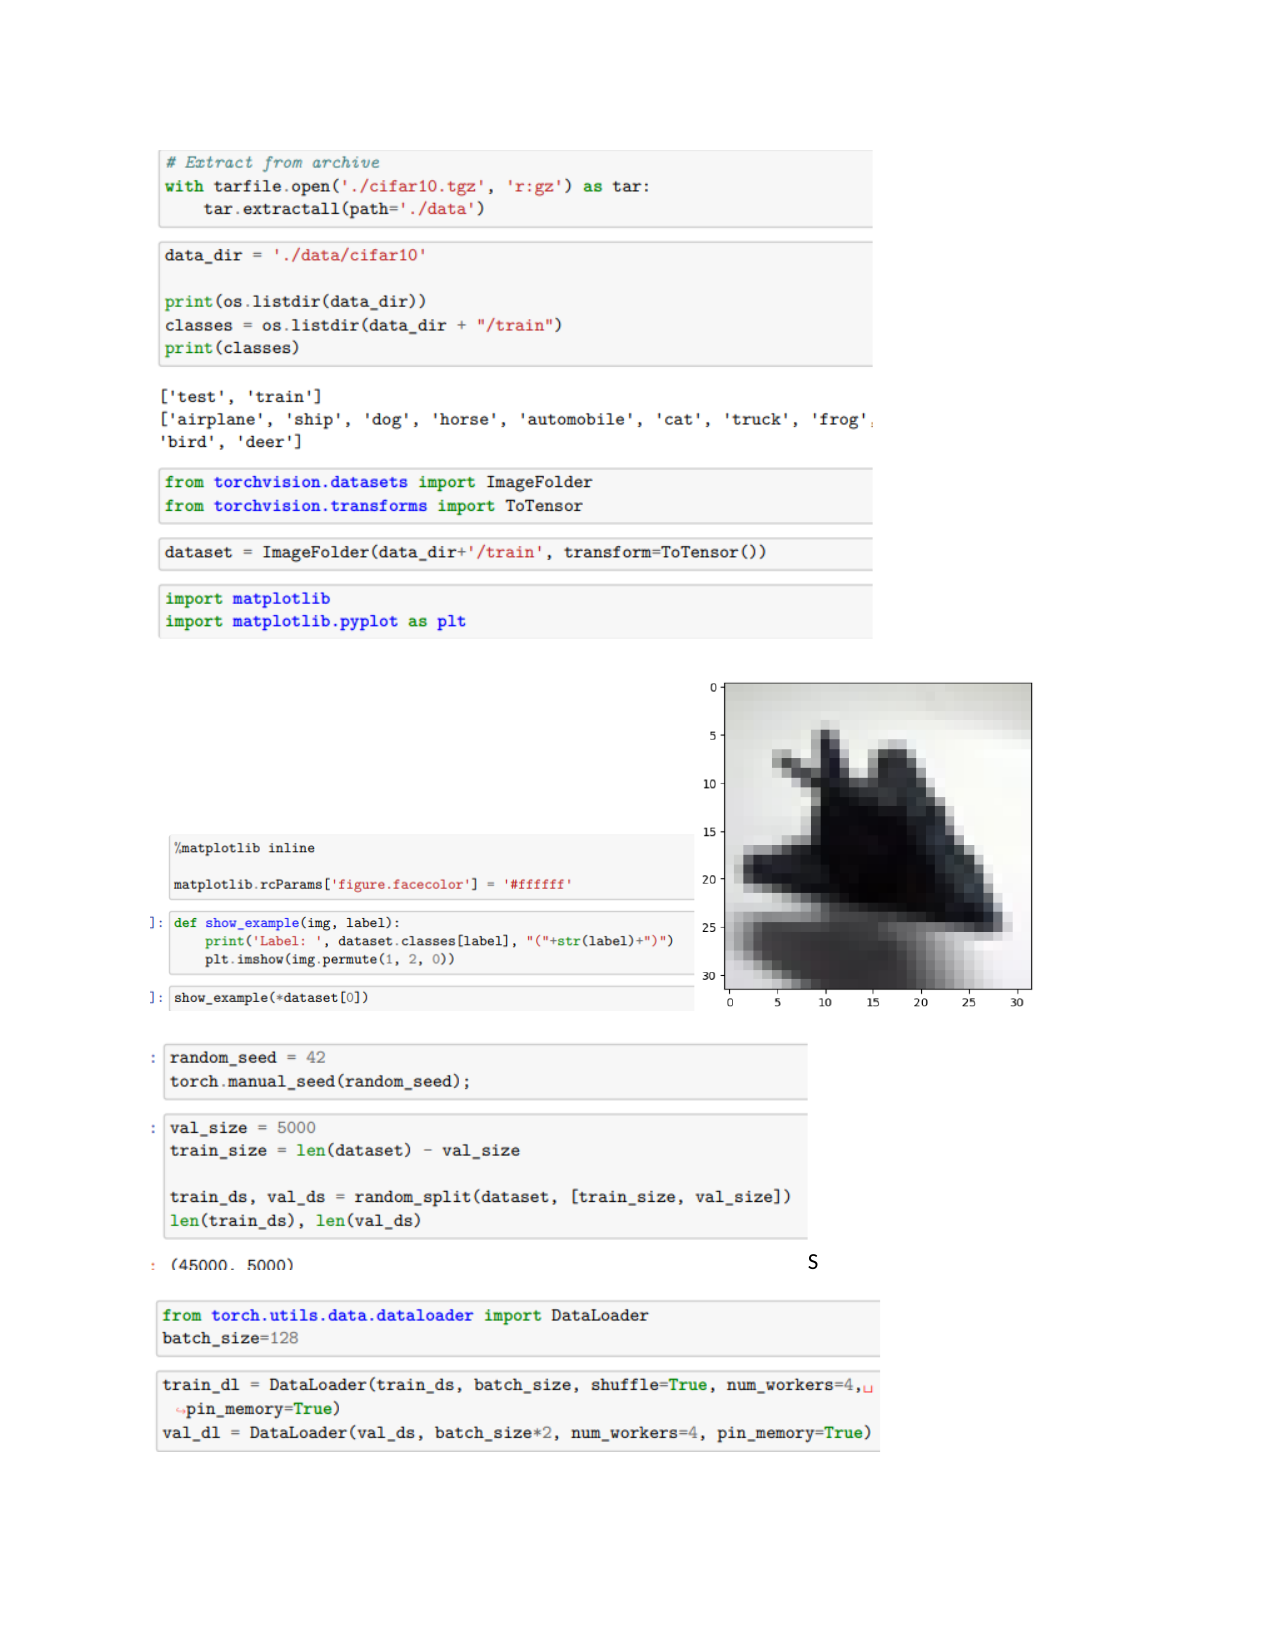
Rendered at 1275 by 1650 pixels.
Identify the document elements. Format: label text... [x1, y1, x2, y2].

picture [150, 150, 873, 649]
picture [150, 1294, 880, 1452]
picture [699, 667, 1047, 1011]
picture [150, 826, 695, 1011]
picture [150, 1029, 808, 1270]
